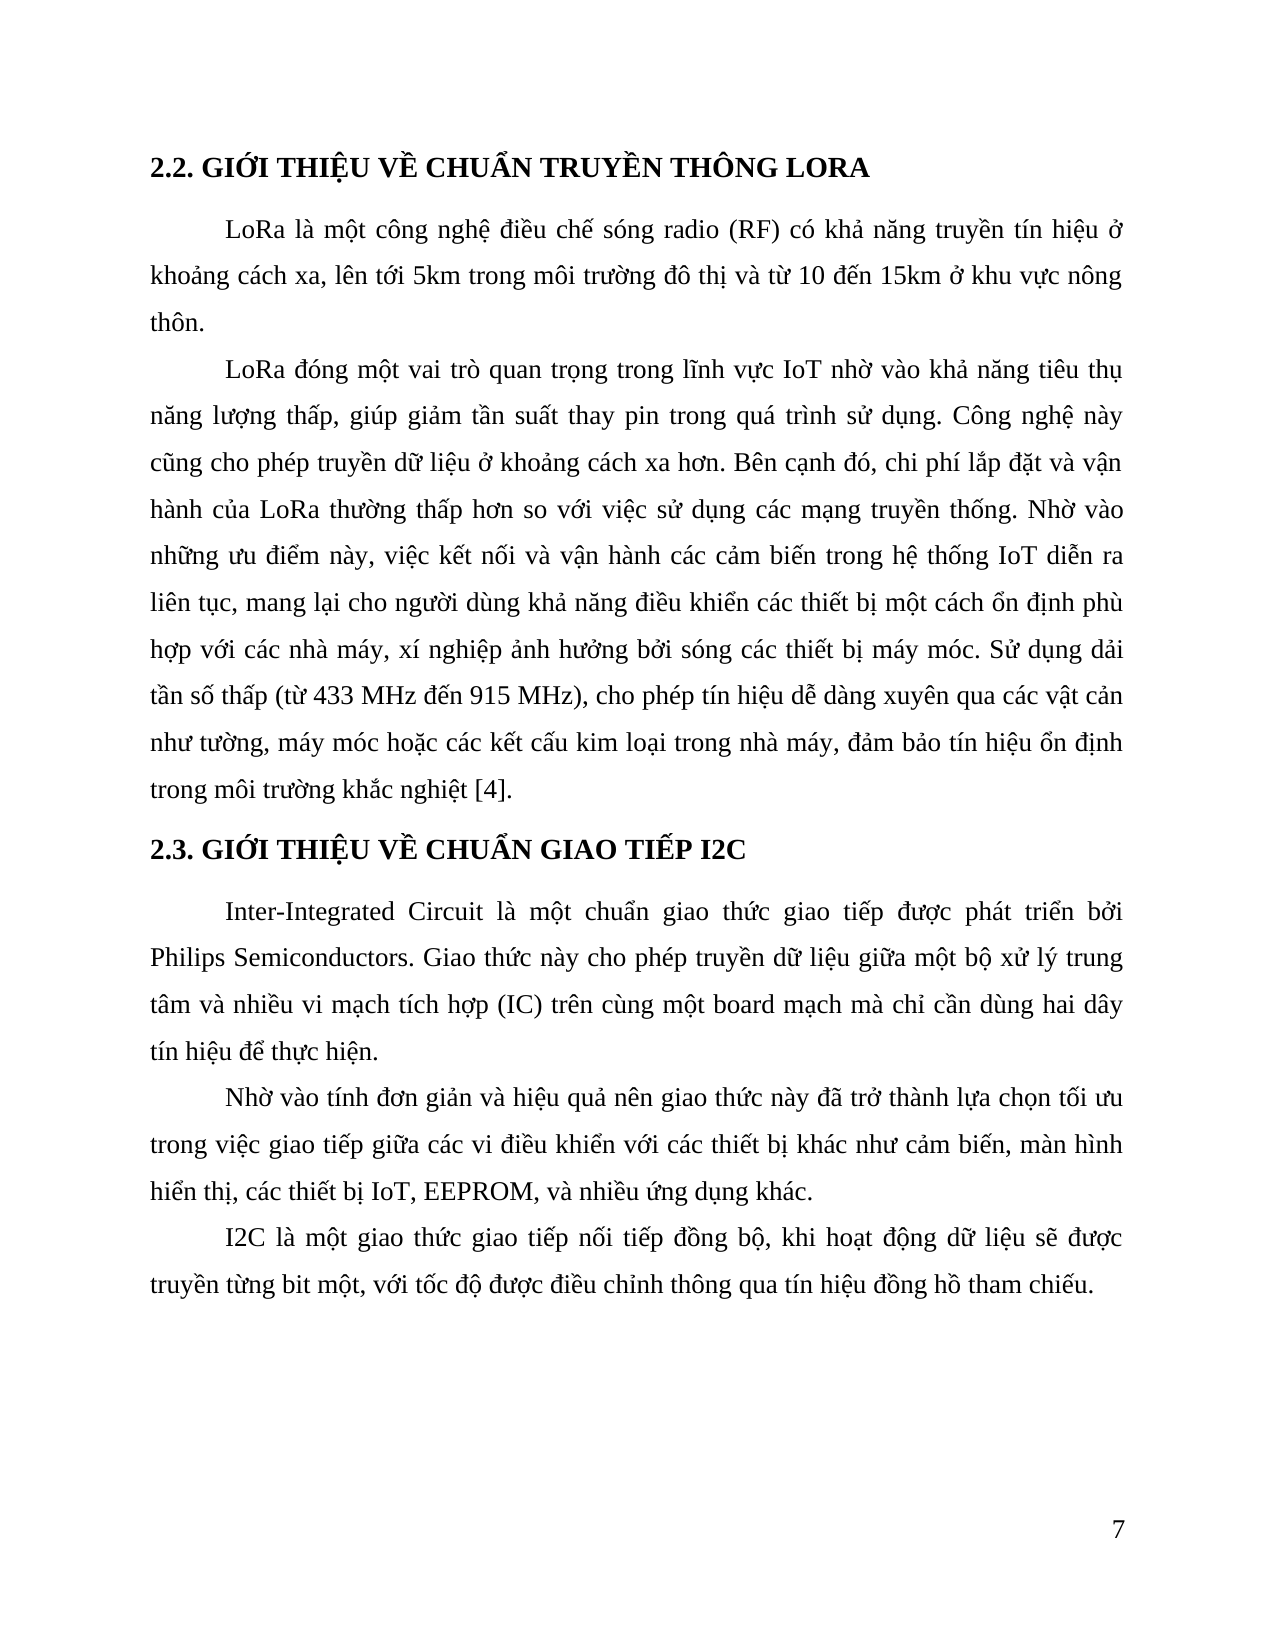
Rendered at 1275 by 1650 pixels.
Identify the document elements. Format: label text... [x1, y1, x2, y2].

text Inter-Integrated Circuit là một chuẩn giao thức giao tiếp được phát triển bởi Philips Semiconductors. Giao thức này cho phép truyền dữ liệu giữa một bộ xử lý trung tâm và nhiều vi mạch tích hợp (IC) trên cùng một board mạch mà chỉ cần dùng hai dây tín hiệu để thực hiện. [150, 895, 1125, 1066]
subtitle 2.3. GIỚI THIỆU VỀ CHUẨN GIAO TIẾP I2C [150, 832, 1125, 866]
subtitle 2.2. GIỚI THIỆU VỀ CHUẨN TRUYỀN THÔNG LORA [150, 150, 1125, 183]
text LoRa là một công nghệ điều chế sóng radio (RF) có khả năng truyền tín hiệu ở khoảng cách xa, lên tới 5km trong môi trường đô thị và từ 10 đến 15km ở khu vực nông thôn. [150, 213, 1125, 337]
text LoRa đóng một vai trò quan trọng trong lĩnh vực IoT nhờ vào khả năng tiêu thụ năng lượng thấp, giúp giảm tần suất thay pin trong quá trình sử dụng. Công nghệ này cũng cho phép truyền dữ liệu ở khoảng cách xa hơn. Bên cạnh đó, chi phí lắp đặt và vận hành của LoRa thường thấp hơn so với việc sử dụng các mạng truyền thống. Nhờ vào những ưu điểm này, việc kết nối và vận hành các cảm biến trong hệ thống IoT diễn ra liên tục, mang lại cho người dùng khả năng điều khiển các thiết bị một cách ổn định phù hợp với các nhà máy, xí nghiệp ảnh hưởng bởi sóng các thiết bị máy móc. Sử dụng dải tần số thấp (từ 433 MHz đến 915 MHz), cho phép tín hiệu dễ dàng xuyên qua các vật cản như tường, máy móc hoặc các kết cấu kim loại trong nhà máy, đảm bảo tín hiệu ổn định trong môi trường khắc nghiệt [4]. [150, 353, 1125, 804]
text Nhờ vào tính đơn giản và hiệu quả nên giao thức này đã trở thành lựa chọn tối ưu trong việc giao tiếp giữa các vi điều khiển với các thiết bị khác như cảm biến, màn hình hiển thị, các thiết bị IoT, EEPROM, và nhiều ứng dụng khác. [150, 1081, 1125, 1206]
text I2C là một giao thức giao tiếp nối tiếp đồng bộ, khi hoạt động dữ liệu sẽ được truyền từng bit một, với tốc độ được điều chỉnh thông qua tín hiệu đồng hồ tham chiếu. [150, 1221, 1125, 1299]
